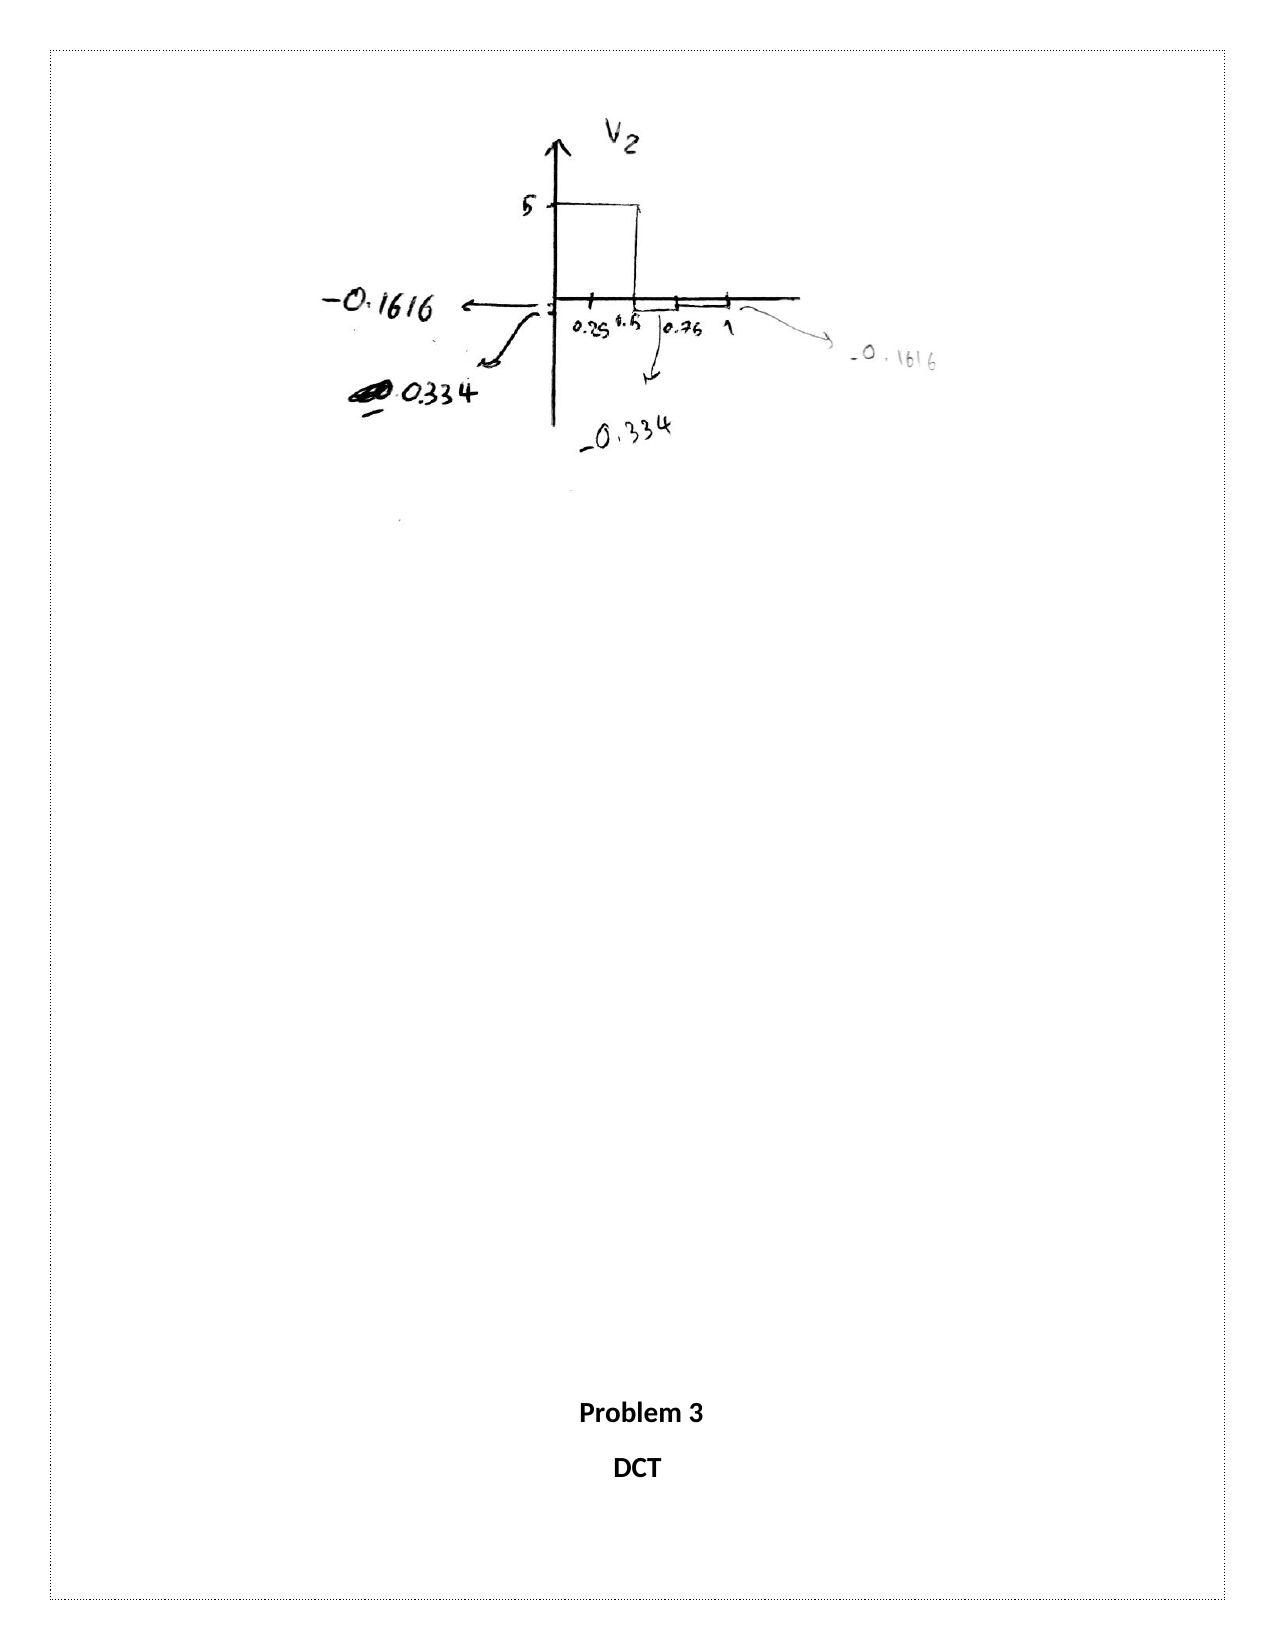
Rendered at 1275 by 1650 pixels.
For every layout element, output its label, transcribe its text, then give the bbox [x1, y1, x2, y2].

text Problem 3 [75, 1394, 1200, 1429]
text DCT [75, 1449, 1200, 1485]
picture [304, 75, 971, 549]
